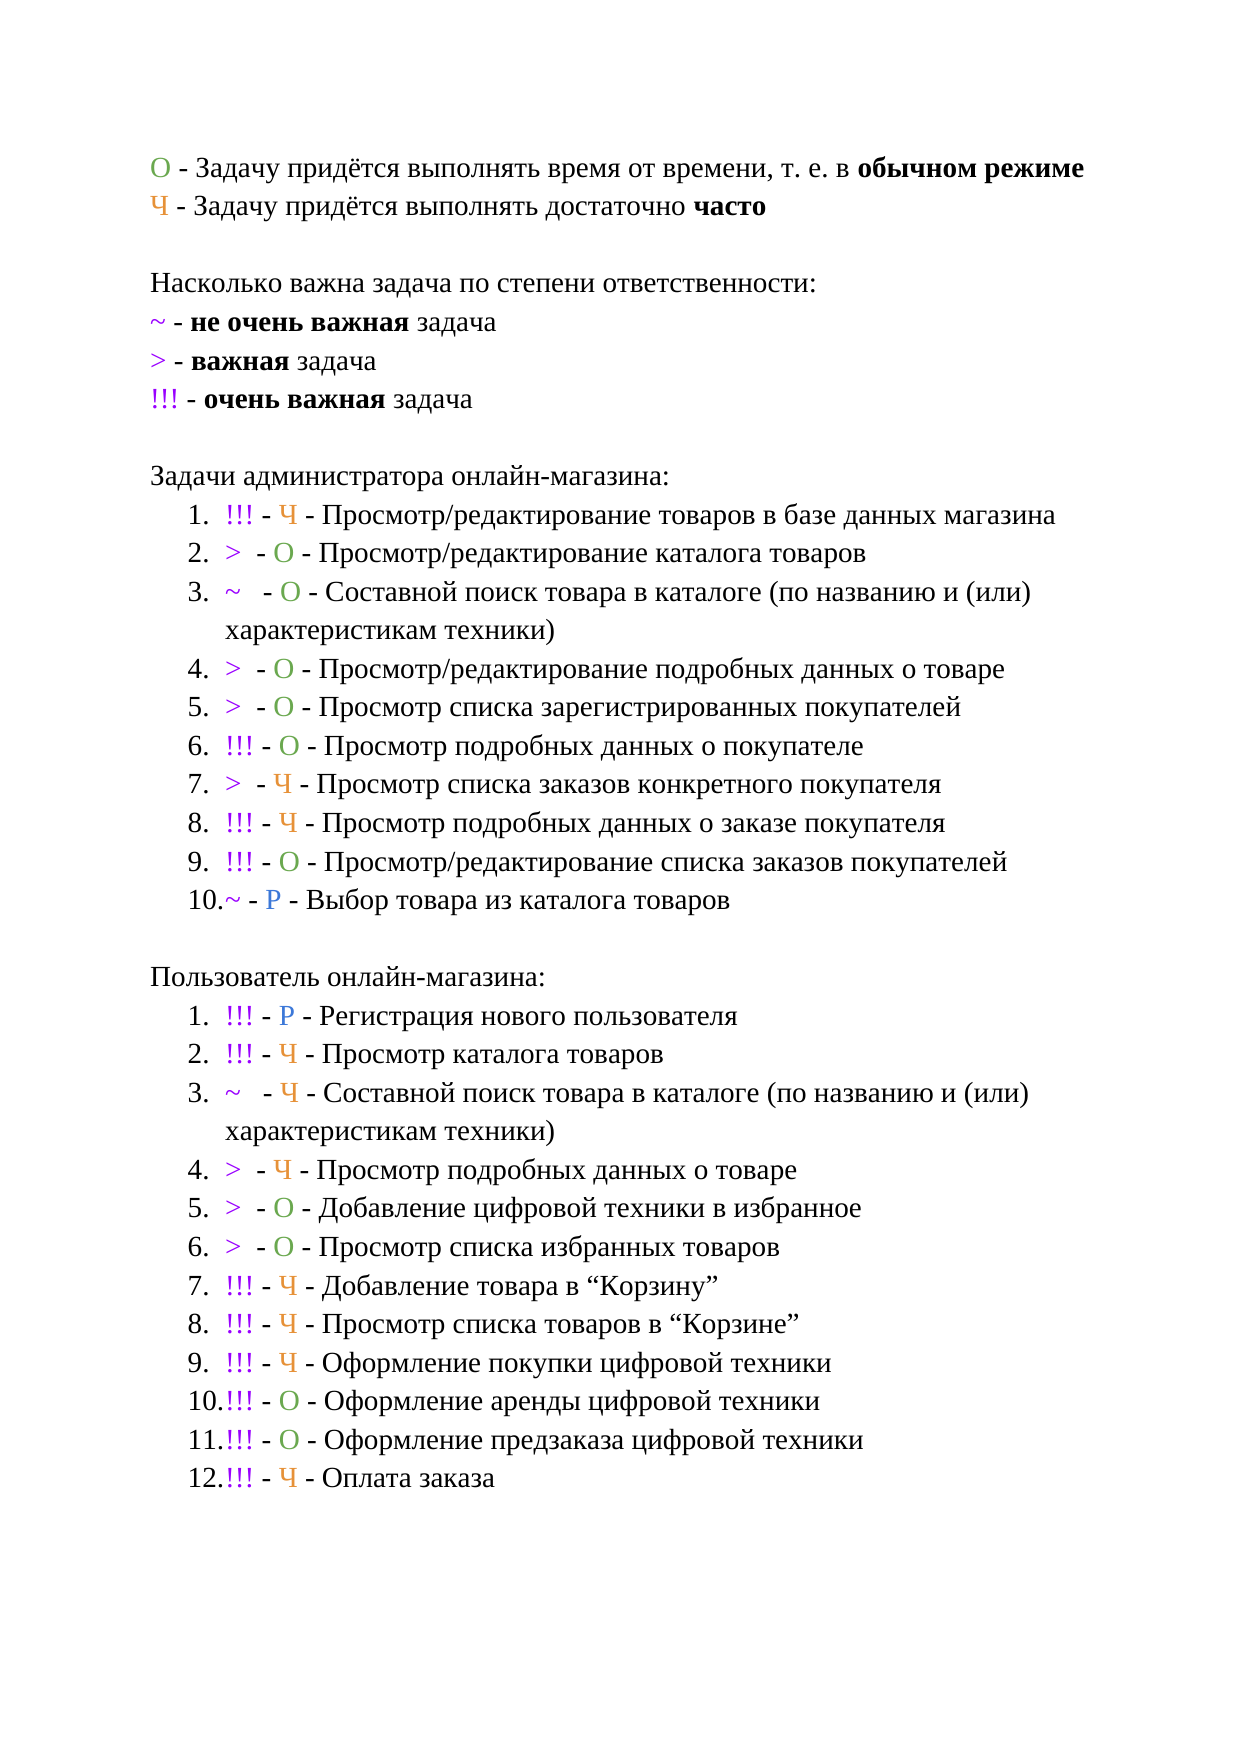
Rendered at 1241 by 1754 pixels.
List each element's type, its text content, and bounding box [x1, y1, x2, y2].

list !!! - О - Просмотр подробных данных о покупателе [187, 728, 1090, 762]
text !!! - очень важная задача [150, 381, 1090, 415]
list !!! - Ч - Просмотр списка товаров в “Корзине” [187, 1306, 1090, 1340]
list !!! - Ч - Добавление товара в “Корзину” [187, 1268, 1090, 1301]
list > - Ч - Просмотр подробных данных о товаре [187, 1152, 1090, 1186]
list > - О - Просмотр списка избранных товаров [187, 1229, 1090, 1263]
list > - О - Просмотр списка зарегистрированных покупателей [187, 689, 1090, 723]
list ~ - О - Составной поиск товара в каталоге (по названию и (или) характеристикам техники) [187, 574, 1090, 646]
list !!! - Ч - Оформление покупки цифровой техники [187, 1345, 1090, 1378]
list ~ - Ч - Составной поиск товара в каталоге (по названию и (или) характеристикам техники) [187, 1075, 1090, 1147]
list > - О - Просмотр/редактирование каталога товаров [187, 535, 1090, 569]
text ~ - не очень важная задача [150, 304, 1090, 338]
list !!! - О - Просмотр/редактирование списка заказов покупателей [187, 844, 1090, 877]
list !!! - Ч - Просмотр подробных данных о заказе покупателя [187, 805, 1090, 839]
text Ч - Задачу придётся выполнять достаточно часто [150, 188, 1090, 222]
text Насколько важна задача по степени ответственности: [150, 266, 1090, 299]
text Пользователь онлайн-магазина: [150, 959, 1090, 993]
text > - важная задача [150, 343, 1090, 376]
list !!! - Р - Регистрация нового пользователя [187, 998, 1090, 1031]
list > - Ч - Просмотр списка заказов конкретного покупателя [187, 767, 1090, 800]
list !!! - Ч - Оплата заказа [187, 1460, 1090, 1494]
list !!! - О - Оформление предзаказа цифровой техники [187, 1422, 1090, 1455]
list !!! - Ч - Просмотр/редактирование товаров в базе данных магазина [187, 497, 1090, 530]
list > - О - Добавление цифровой техники в избранное [187, 1191, 1090, 1224]
list !!! - О - Оформление аренды цифровой техники [187, 1383, 1090, 1417]
list !!! - Ч - Просмотр каталога товаров [187, 1036, 1090, 1070]
list > - О - Просмотр/редактирование подробных данных о товаре [187, 651, 1090, 684]
text Задачи администратора онлайн-магазина: [150, 458, 1090, 492]
list ~ - Р - Выбор товара из каталога товаров [187, 882, 1090, 916]
text О - Задачу придётся выполнять время от времени, т. е. в обычном режиме [150, 150, 1090, 183]
